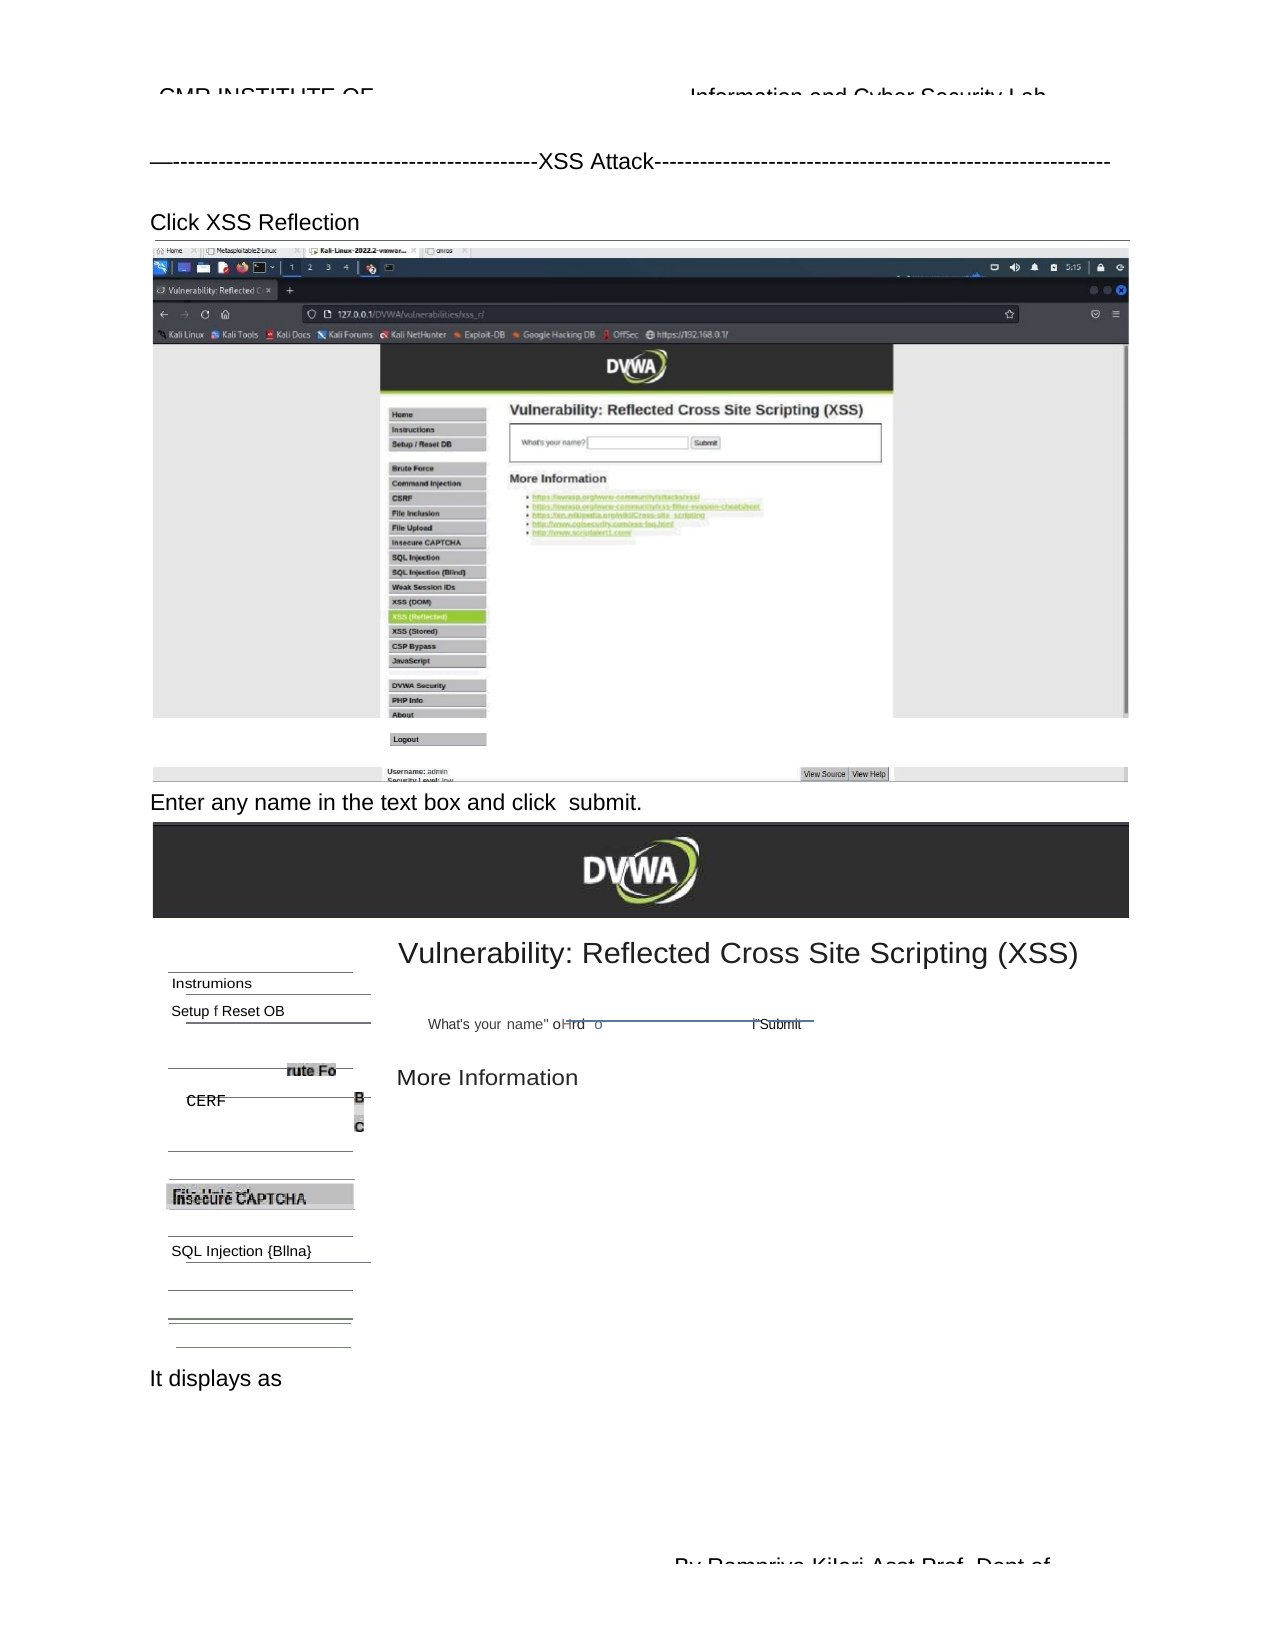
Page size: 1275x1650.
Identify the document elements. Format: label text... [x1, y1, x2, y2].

text It displays as [149, 1365, 1214, 1392]
picture [152, 248, 1129, 718]
picture [287, 1063, 336, 1076]
text SQL Injection {Bllna} [171, 1234, 1214, 1260]
text More Information [396, 1065, 1214, 1090]
text —------------------------------------------------XSS Attack------------------------------------------------------------ [149, 148, 1214, 174]
picture [152, 822, 1129, 918]
picture [153, 767, 1128, 782]
text Setup f Reset OB [171, 1003, 1214, 1019]
picture [354, 1092, 364, 1132]
text Instrumions [172, 975, 1214, 991]
text Vulnerability: Reflected Cross Site Scripting (XSS) [398, 936, 1214, 969]
picture [166, 1179, 355, 1210]
picture [390, 733, 487, 746]
text Click XSS Reflection [150, 209, 1214, 235]
